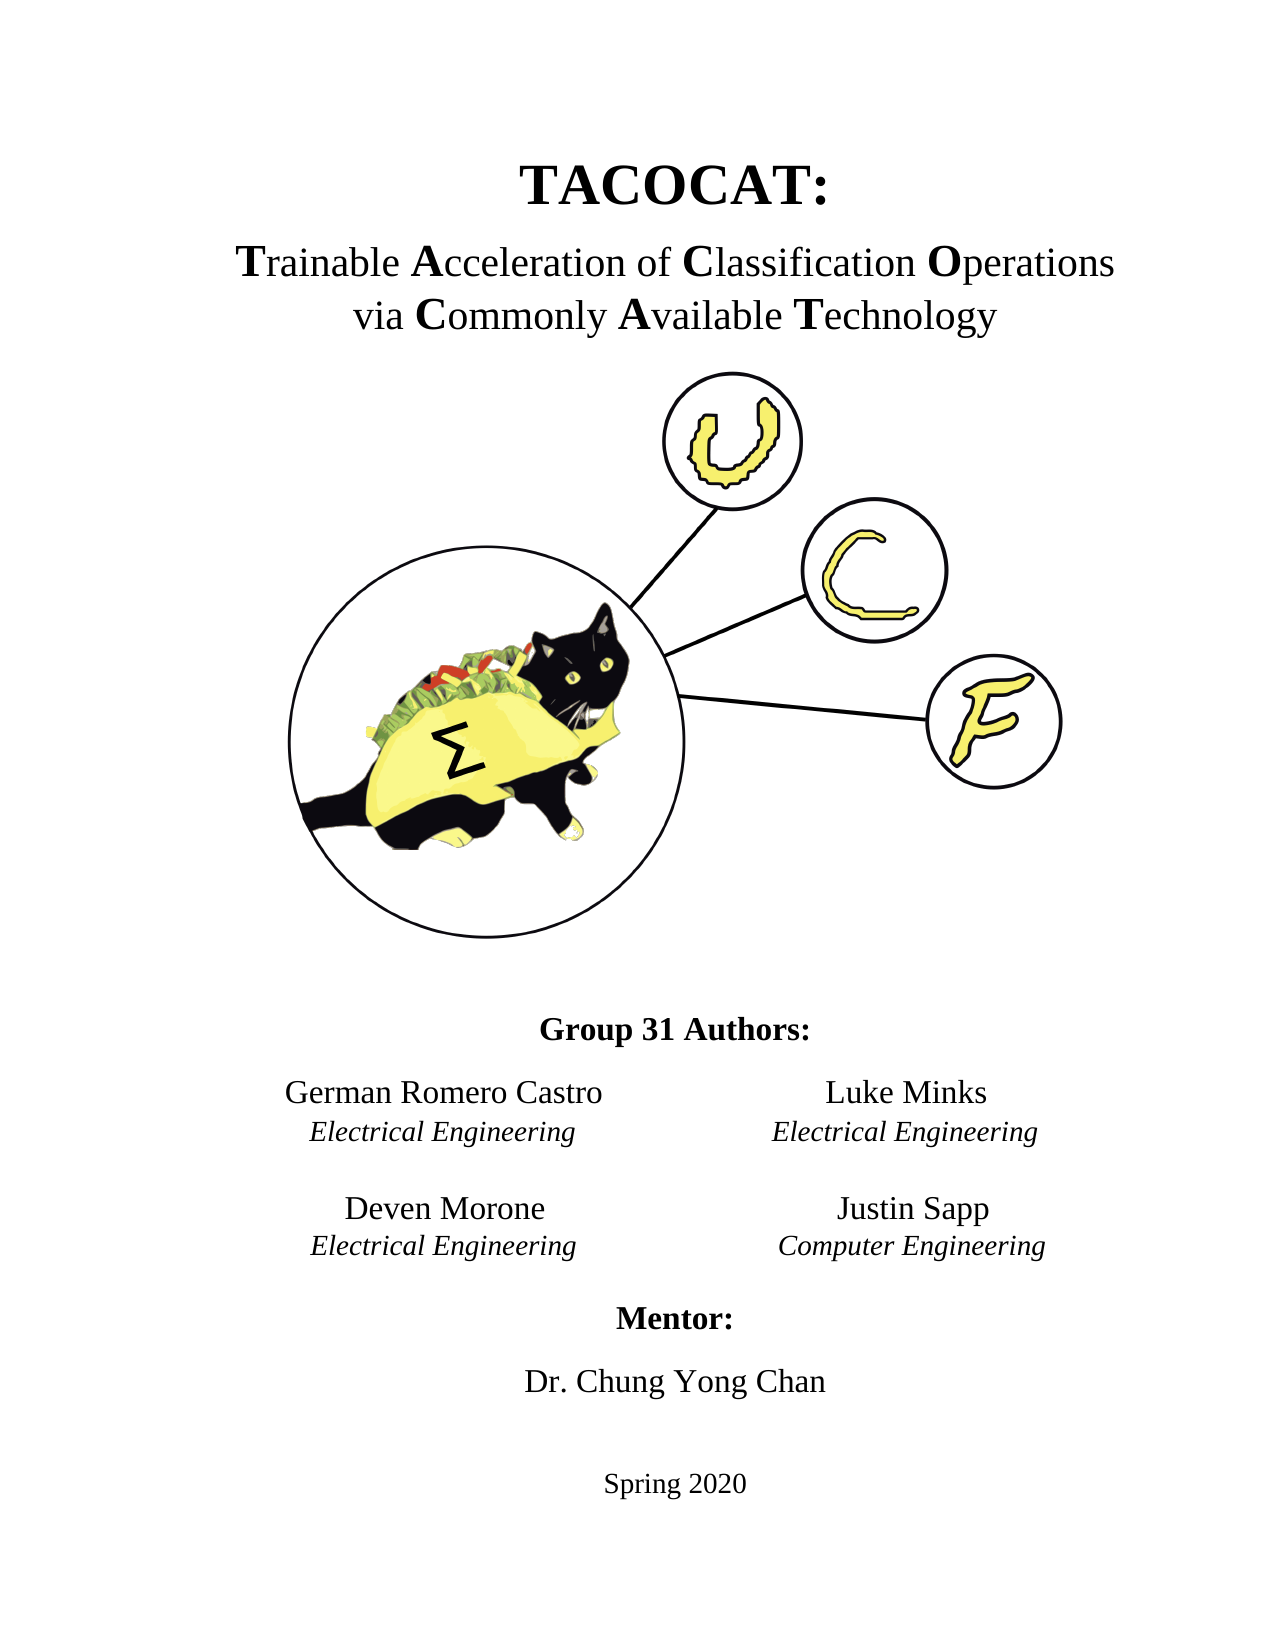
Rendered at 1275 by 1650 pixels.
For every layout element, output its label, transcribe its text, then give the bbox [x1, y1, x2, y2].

table_cell Computer Engineering [684, 1228, 1142, 1265]
table_header Deven Morone [206, 1189, 684, 1228]
text Dr. Chung Yong Chan [225, 1361, 1125, 1399]
text TACOCAT: [225, 150, 1125, 217]
table_header Luke Minks [675, 1072, 1137, 1114]
table_cell Electrical Engineering [206, 1228, 684, 1265]
text Group 31 Authors: [225, 1009, 1125, 1048]
table_header Justin Sapp [684, 1189, 1142, 1228]
table_cell Electrical Engineering [675, 1114, 1137, 1155]
table_cell Electrical Engineering [213, 1114, 675, 1155]
text Spring 2020 [225, 1466, 1125, 1500]
text Trainable Acceleration of Classification Operations via Commonly Available Technology [225, 234, 1125, 339]
picture [272, 355, 1079, 955]
text Mentor: [225, 1299, 1125, 1337]
table_header German Romero Castro [213, 1072, 675, 1114]
